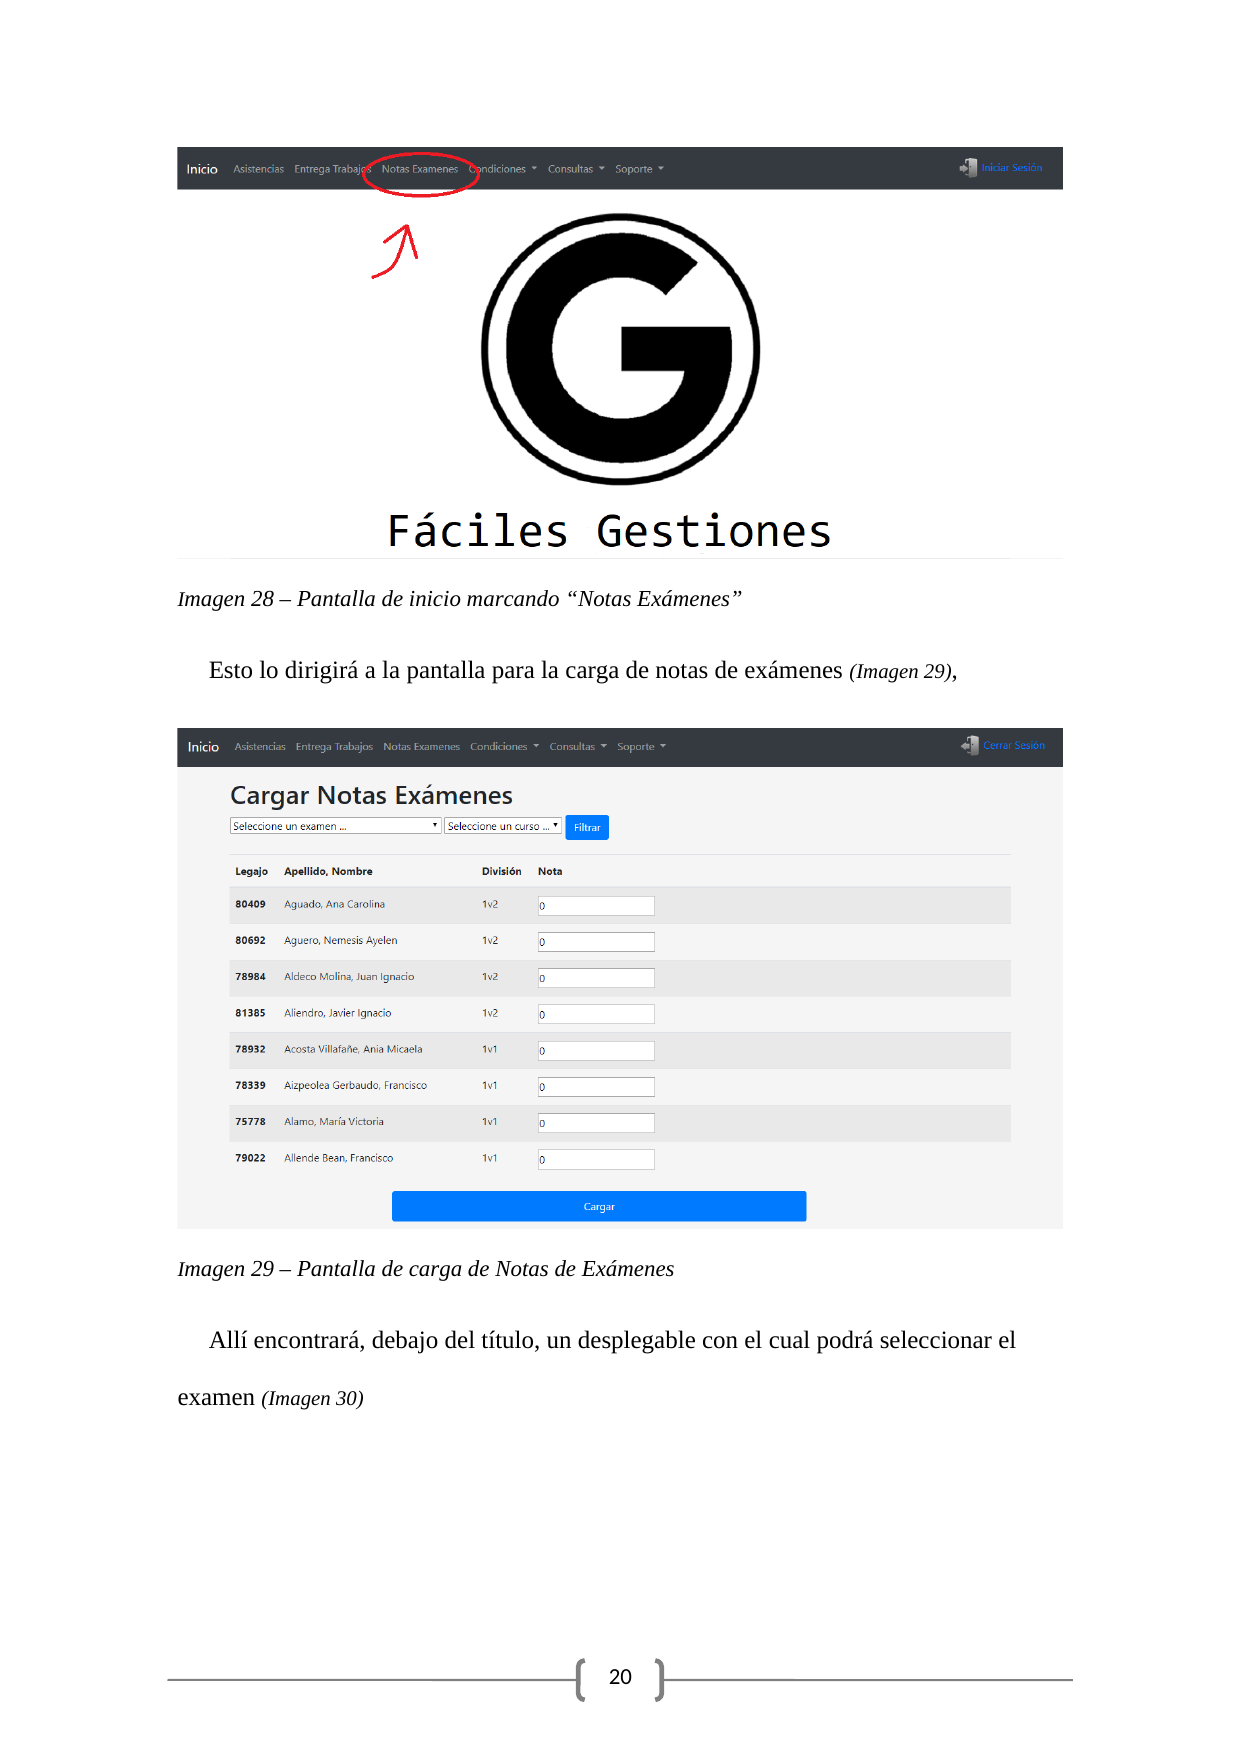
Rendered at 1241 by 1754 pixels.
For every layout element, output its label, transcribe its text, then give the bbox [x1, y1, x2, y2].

text Imagen 29 – Pantalla de carga de Notas de Exámenes [177, 1229, 1063, 1282]
text Esto lo dirigirá a la pantalla para la carga de notas de exámenes (Imagen 29), [177, 655, 1063, 683]
picture [177, 147, 1063, 559]
picture [177, 728, 1063, 1229]
text Imagen 28 – Pantalla de inicio marcando “Notas Exámenes” [177, 559, 1063, 612]
text Allí encontrará, debajo del título, un desplegable con el cual podrá seleccionar el examen (Imagen 30) [177, 1325, 1063, 1411]
